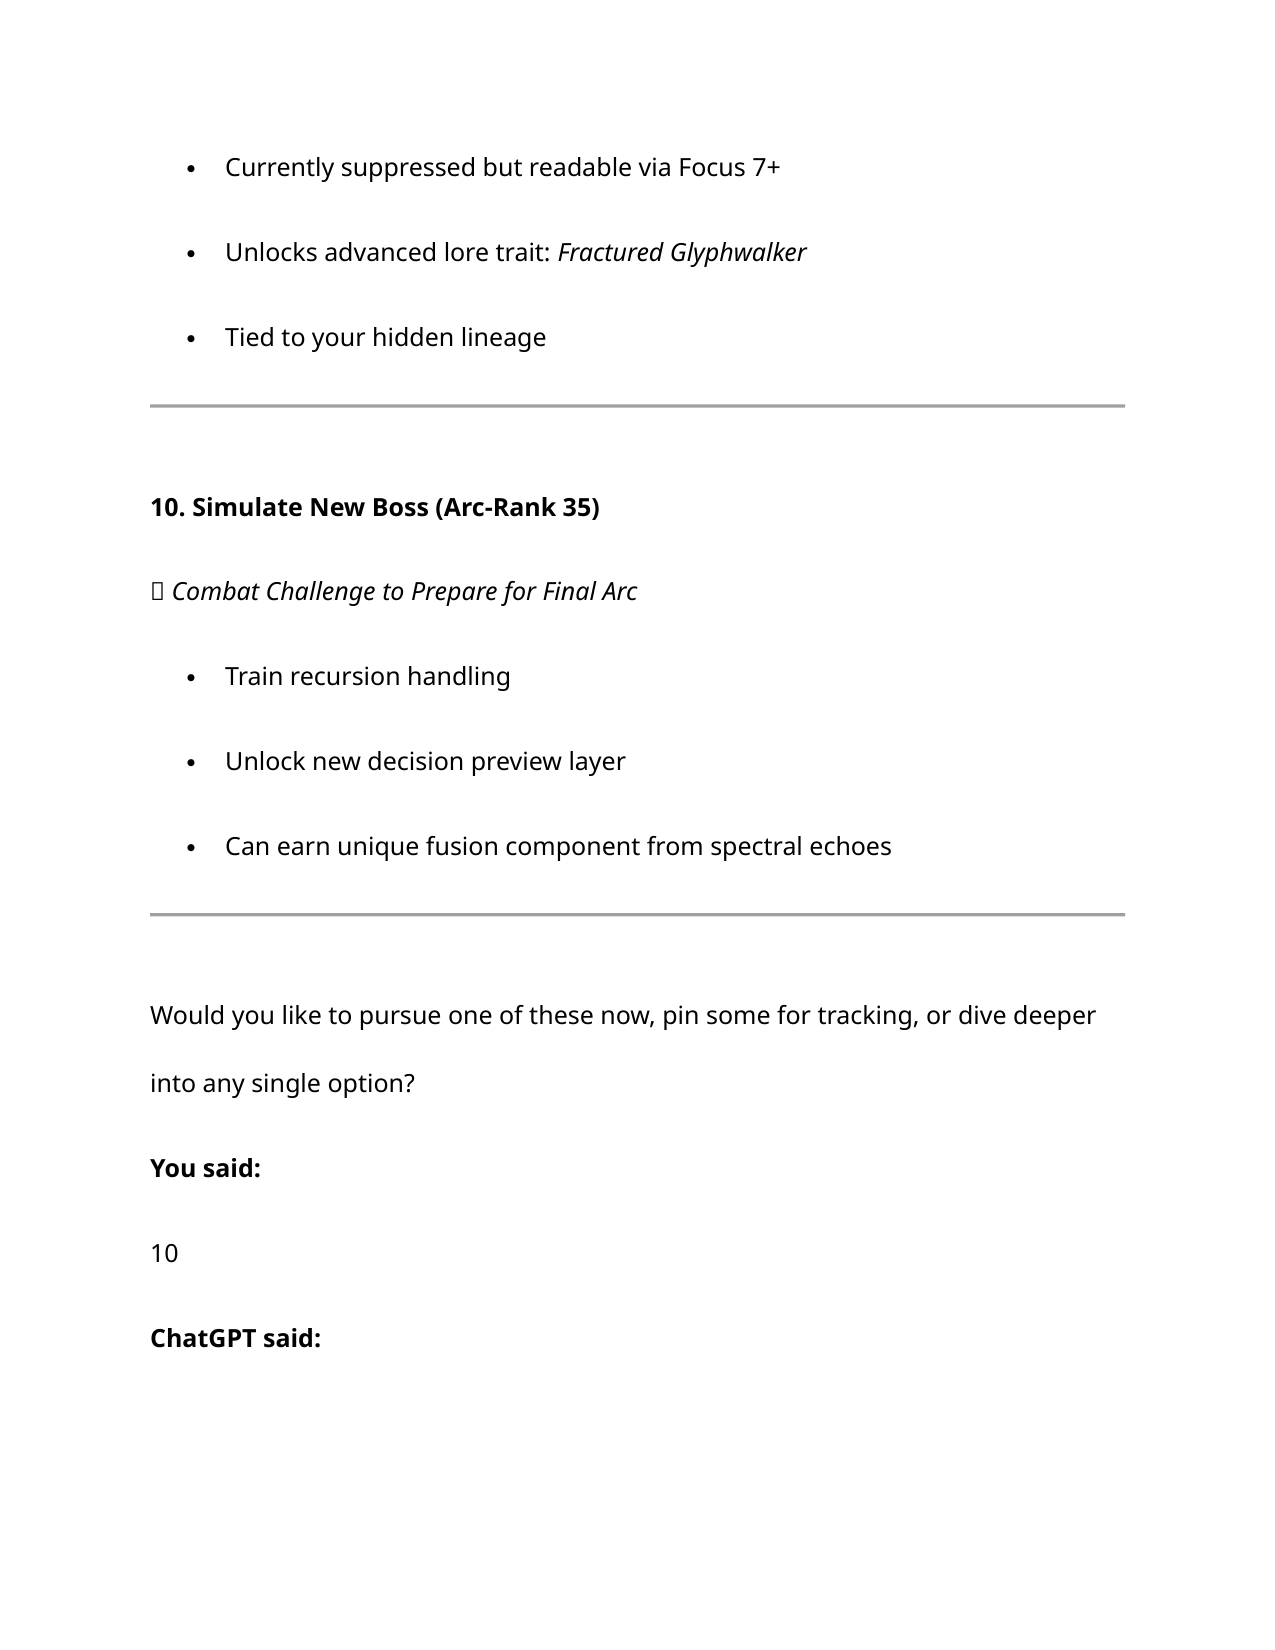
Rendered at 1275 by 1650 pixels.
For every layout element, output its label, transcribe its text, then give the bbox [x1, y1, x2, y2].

list Tied to your hidden lineage [187, 319, 1125, 354]
text 🧬 Combat Challenge to Prepare for Final Arc [150, 574, 1125, 608]
list Can earn unique fusion component from spectral echoes [187, 828, 1125, 862]
list Unlocks advanced lore trait: Fractured Glyphwalker [187, 235, 1125, 269]
text 10. Simulate New Boss (Arc-Rank 35) [150, 489, 1125, 523]
list Currently suppressed but readable via Focus 7+ [187, 150, 1125, 184]
text ChatGPT said: [150, 1320, 1125, 1354]
list Unlock new decision preview layer [187, 743, 1125, 778]
text You said: [150, 1151, 1125, 1185]
list Train recursion handling [187, 659, 1125, 693]
text Would you like to pursue one of these now, pin some for tracking, or dive deeper into any single option? [150, 998, 1125, 1100]
text 10 [150, 1236, 1125, 1270]
